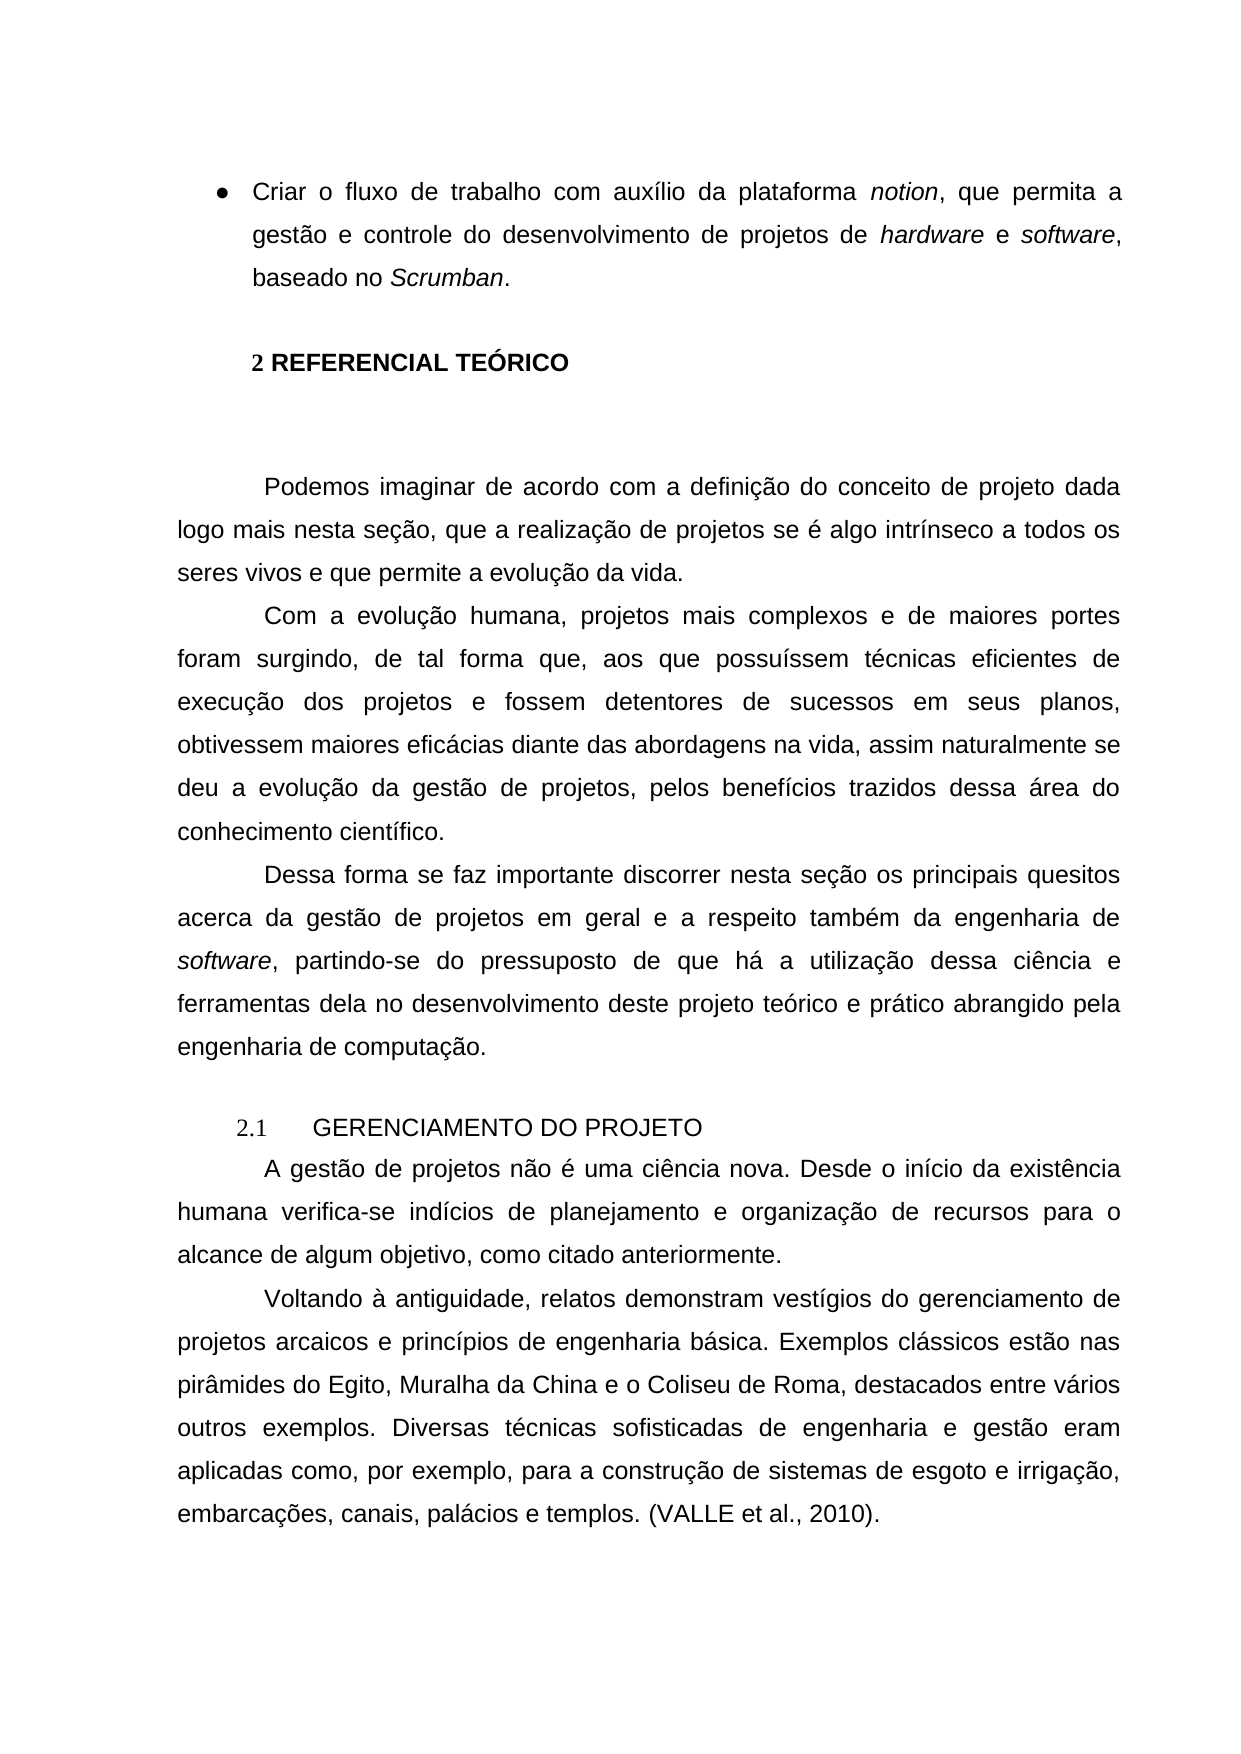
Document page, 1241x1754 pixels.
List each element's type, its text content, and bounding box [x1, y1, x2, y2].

list Criar o fluxo de trabalho com auxílio da plataforma notion, que permita a gestão e controle do desenvolvimento de projetos de hardware e software, baseado no Scrumban. [214, 177, 1122, 292]
text Dessa forma se faz importante discorrer nesta seção os principais quesitos acerca da gestão de projetos em geral e a respeito também da engenharia de software, partindo-se do pressuposto de que há a utilização dessa ciência e ferramentas dela no desenvolvimento deste projeto teórico e prático abrangido pela engenharia de computação. [177, 860, 1122, 1061]
subtitle REFERENCIAL TEÓRICO [251, 348, 1122, 377]
text Podemos imaginar de acordo com a definição do conceito de projeto dada logo mais nesta seção, que a realização de projetos se é algo intrínseco a todos os seres vivos e que permite a evolução da vida. [177, 472, 1122, 587]
subtitle GERENCIAMENTO DO PROJETO [236, 1113, 1122, 1142]
text Voltando à antiguidade, relatos demonstram vestígios do gerenciamento de projetos arcaicos e princípios de engenharia básica. Exemplos clássicos estão nas pirâmides do Egito, Muralha da China e o Coliseu de Roma, destacados entre vários outros exemplos. Diversas técnicas sofisticadas de engenharia e gestão eram aplicadas como, por exemplo, para a construção de sistemas de esgoto e irrigação, embarcações, canais, palácios e templos. (VALLE et al., 2010). [177, 1283, 1122, 1528]
text Com a evolução humana, projetos mais complexos e de maiores portes foram surgindo, de tal forma que, aos que possuíssem técnicas eficientes de execução dos projetos e fossem detentores de sucessos em seus planos, obtivessem maiores eficácias diante das abordagens na vida, assim naturalmente se deu a evolução da gestão de projetos, pelos benefícios trazidos dessa área do conhecimento científico. [177, 601, 1122, 845]
text A gestão de projetos não é uma ciência nova. Desde o início da existência humana verifica-se indícios de planejamento e organização de recursos para o alcance de algum objetivo, como citado anteriormente. [177, 1154, 1122, 1269]
